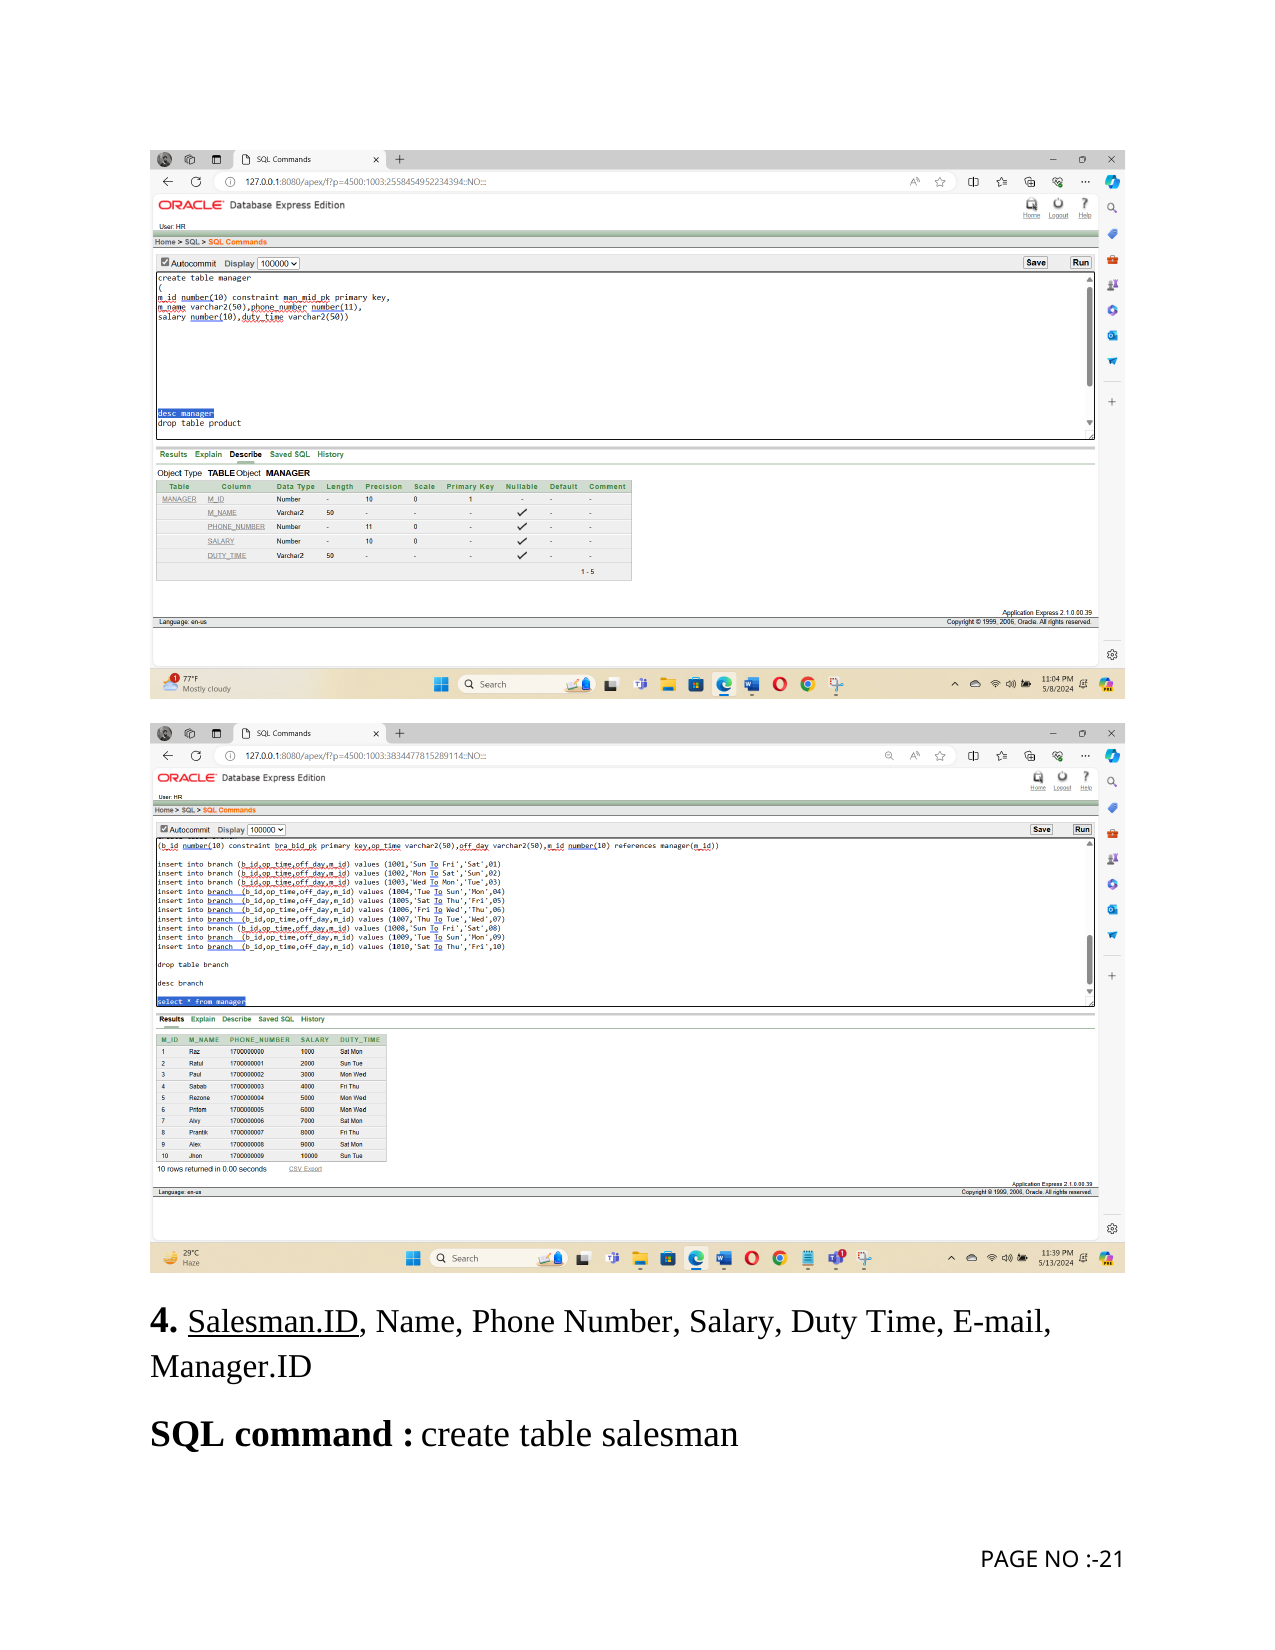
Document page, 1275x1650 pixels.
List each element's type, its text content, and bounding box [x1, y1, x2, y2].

text 4. Salesman.ID, Name, Phone Number, Salary, Duty Time, E-mail, Manager.ID [150, 1298, 1125, 1385]
picture [150, 150, 1125, 699]
text SQL command : create table salesman [150, 1412, 1125, 1455]
picture [150, 723, 1125, 1273]
